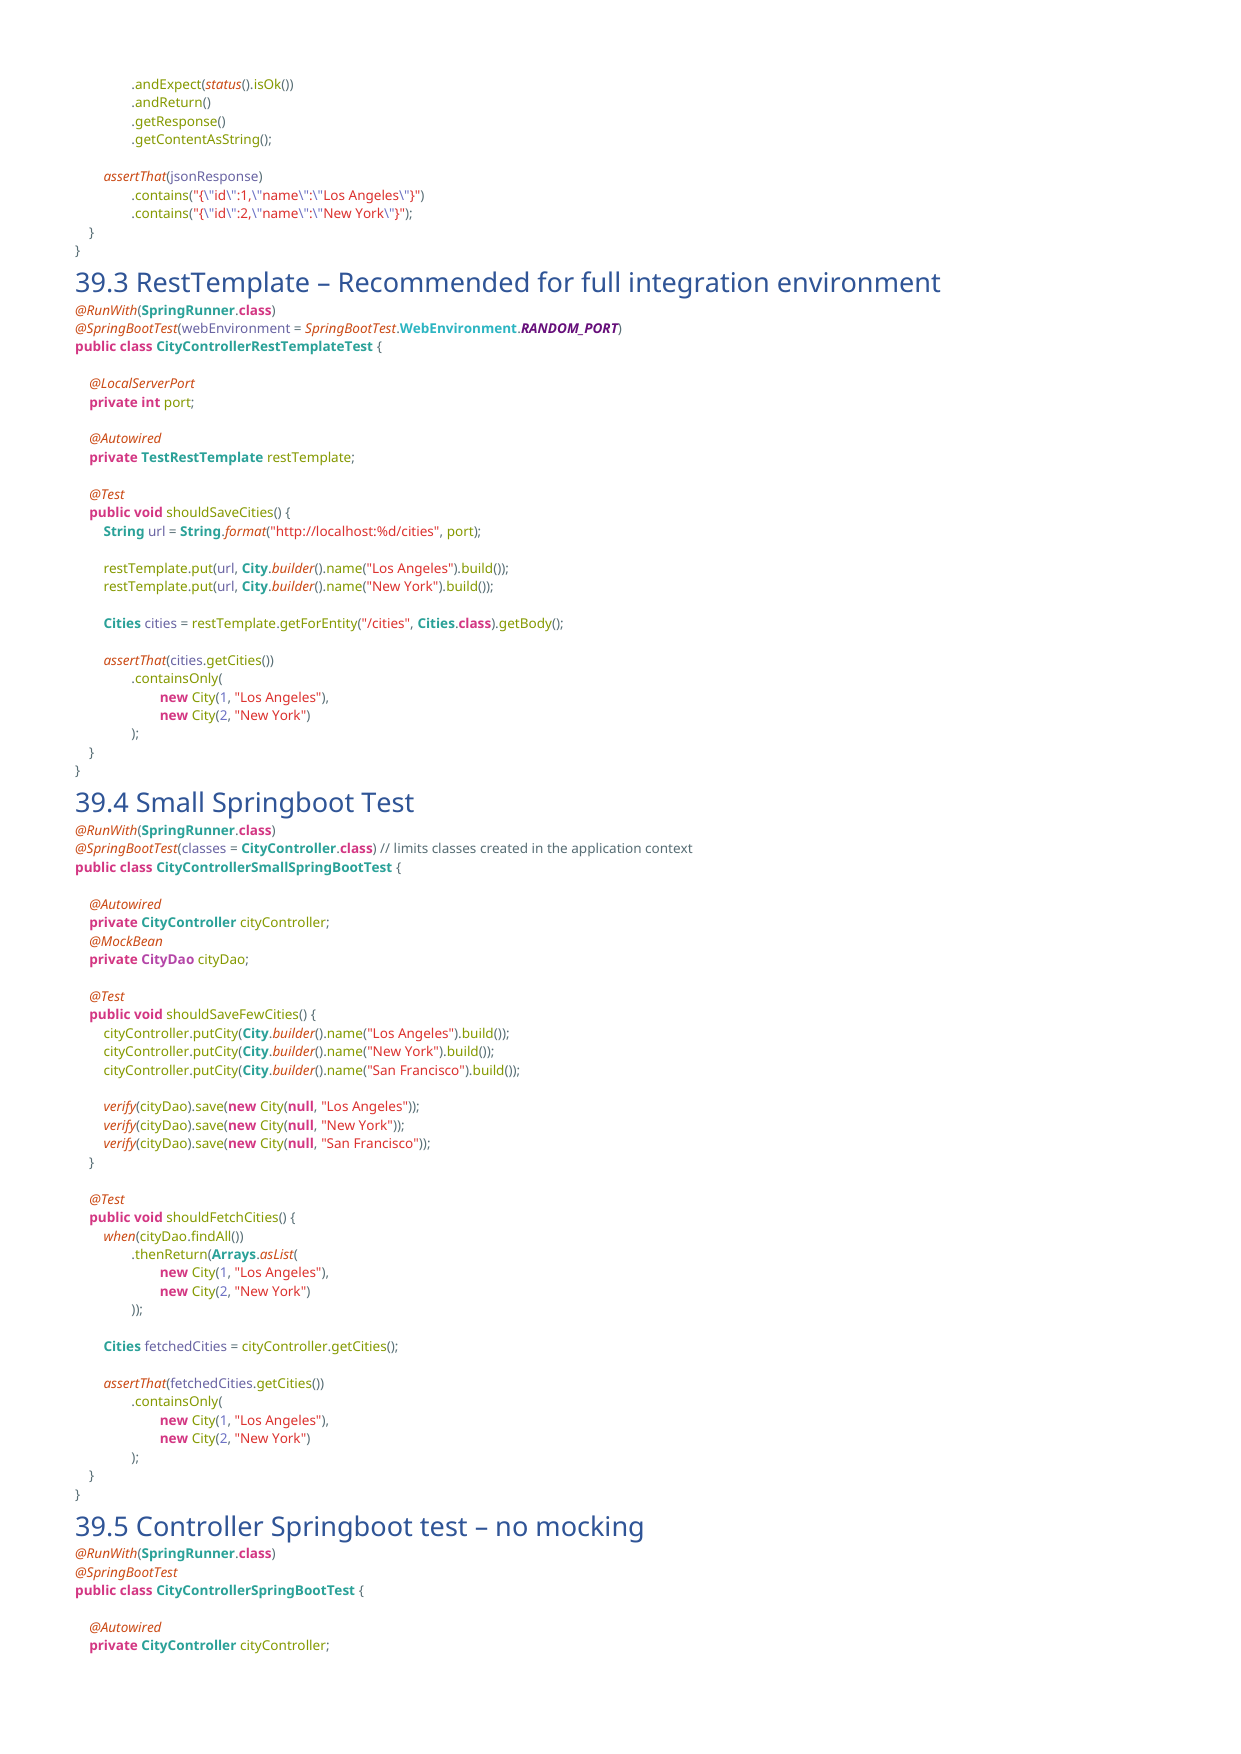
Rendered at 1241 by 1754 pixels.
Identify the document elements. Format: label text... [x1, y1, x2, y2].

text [75, 1544, 1165, 1673]
subtitle 39.3 RestTemplate – Recommended for full integration environment [75, 263, 1165, 300]
text @RunWith(SpringRunner.class) @SpringBootTest(classes = CityController.class) // limits classes created in the application context public class CityControllerSmallSpringBootTest { @Autowired private CityController cityController; @MockBean private CityDao cityDao; @Test public void shouldSaveFewCities() { cityController.putCity(City.builder().name("Los Angeles").build()); cityController.putCity(City.builder().name("New York").build()); cityController.putCity(City.builder().name("San Francisco").build()); verify(cityDao).save(new City(null, "Los Angeles")); verify(cityDao).save(new City(null, "New York")); verify(cityDao).save(new City(null, "San Francisco")); } @Test public void shouldFetchCities() { when(cityDao.findAll()) .thenReturn(Arrays.asList( new City(1, "Los Angeles"), new City(2, "New York") )); Cities fetchedCities = cityController.getCities(); assertThat(fetchedCities.getCities()) .containsOnly( new City(1, "Los Angeles"), new City(2, "New York") ); } } [75, 821, 1165, 1503]
text @RunWith(SpringRunner.class) @SpringBootTest(webEnvironment = SpringBootTest.WebEnvironment.RANDOM_PORT) public class CityControllerRestTemplateTest { @LocalServerPort private int port; @Autowired private TestRestTemplate restTemplate; @Test public void shouldSaveCities() { String url = String.format("http://localhost:%d/cities", port); restTemplate.put(url, City.builder().name("Los Angeles").build()); restTemplate.put(url, City.builder().name("New York").build()); Cities cities = restTemplate.getForEntity("/cities", Cities.class).getBody(); assertThat(cities.getCities()) .containsOnly( new City(1, "Los Angeles"), new City(2, "New York") ); } } [75, 300, 1165, 780]
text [75, 75, 1165, 259]
subtitle 39.5 Controller Springboot test – no mocking [75, 1507, 1165, 1544]
subtitle 39.4 Small Springboot Test [75, 784, 1165, 821]
